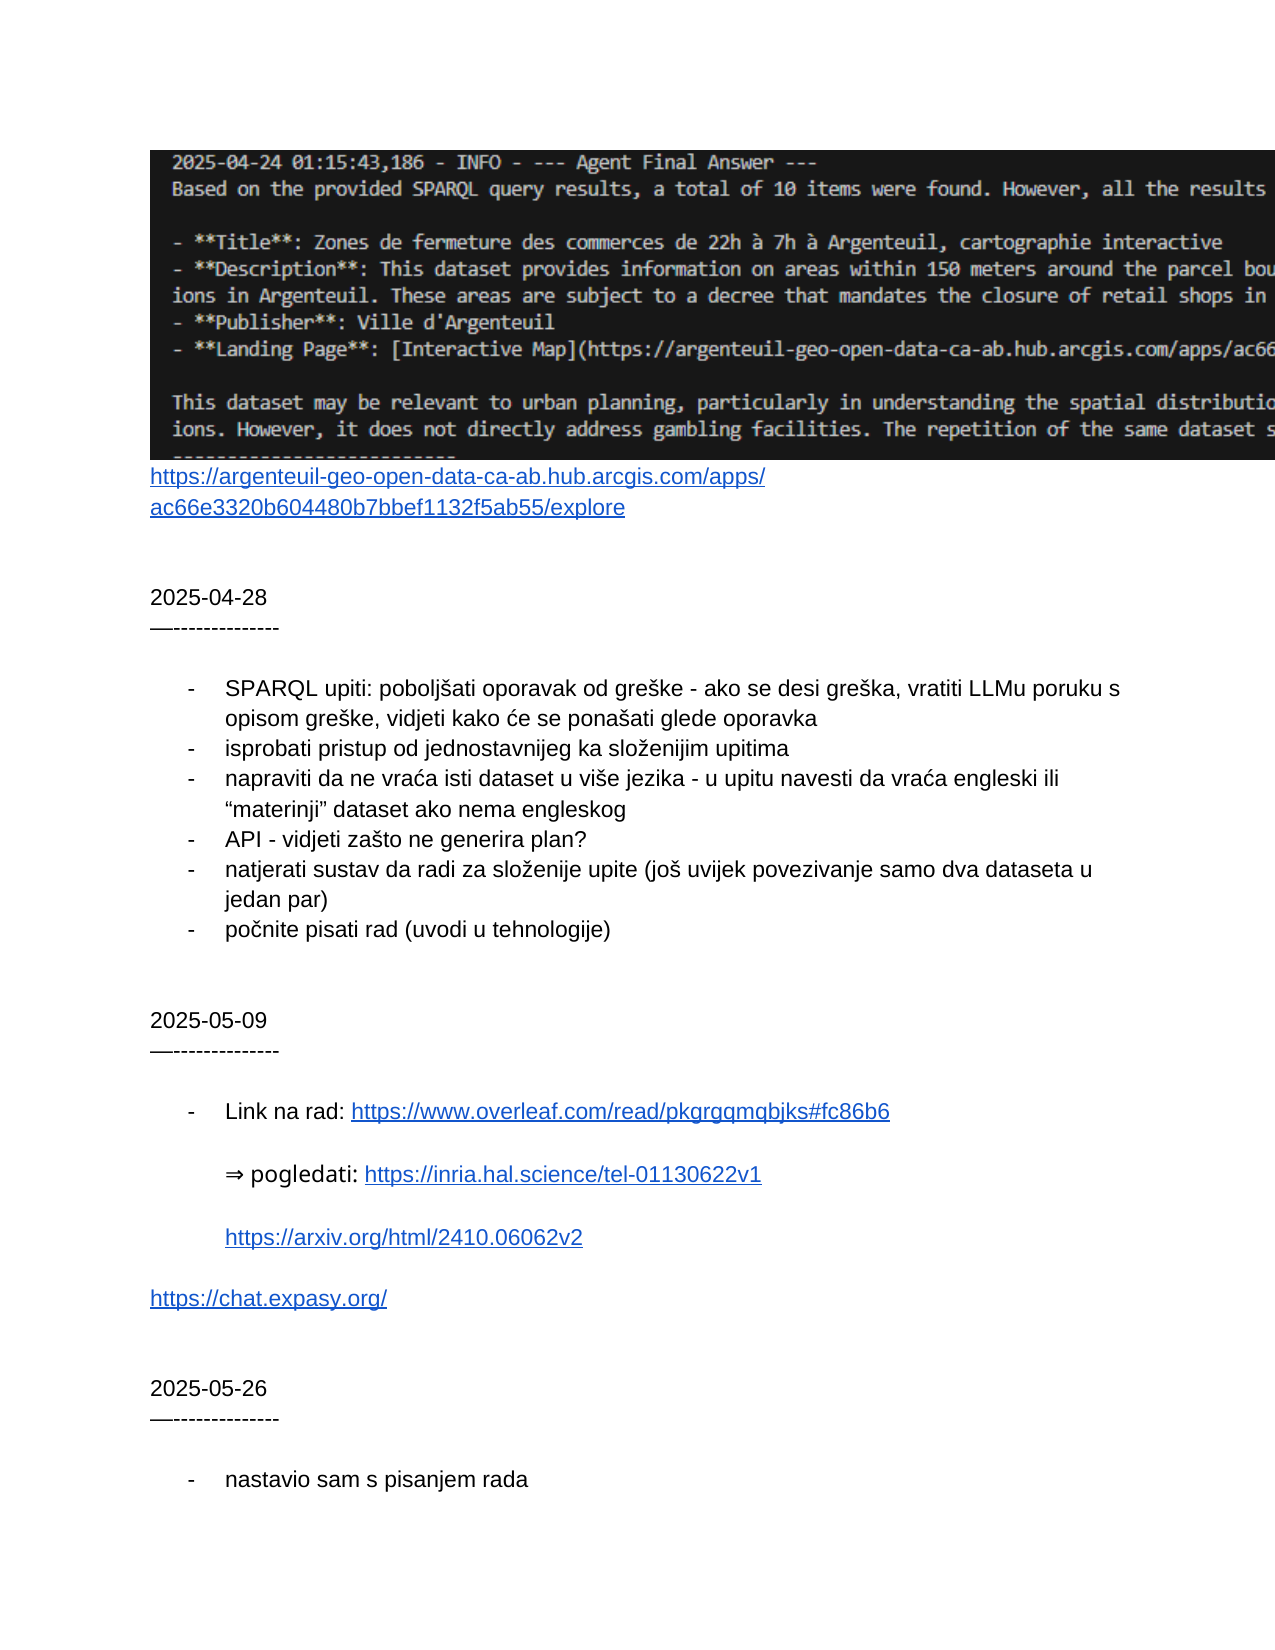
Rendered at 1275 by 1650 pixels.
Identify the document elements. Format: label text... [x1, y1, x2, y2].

text —-------------- [150, 1405, 1125, 1432]
list Link na rad: https://www.overleaf.com/read/pkgrgqmqbjks#fc86b6 [187, 1098, 1125, 1124]
text —-------------- [150, 614, 1125, 641]
list isprobati pristup od jednostavnijeg ka složenijim upitima [187, 735, 1125, 761]
text https://argenteuil-geo-open-data-ca-ab.hub.arcgis.com/apps/ac66e3320b604480b7bbef1132f5ab55/explore [150, 463, 1125, 520]
text —-------------- [150, 1037, 1125, 1063]
picture [150, 150, 1275, 460]
list počnite pisati rad (uvodi u tehnologije) [187, 916, 1125, 943]
text 2025-05-26 [150, 1375, 1125, 1402]
text 2025-04-28 [150, 584, 1125, 610]
list API - vidjeti zašto ne generira plan? [187, 826, 1125, 852]
list SPARQL upiti: poboljšati oporavak od greške - ako se desi greška, vratiti LLMu poruku s opisom greške, vidjeti kako će se ponašati glede oporavka [187, 675, 1125, 731]
text https://arxiv.org/html/2410.06062v2 https://chat.expasy.org/ [150, 1224, 1125, 1311]
list natjerati sustav da radi za složenije upite (još uvijek povezivanje samo dva dataseta u jedan par) [187, 856, 1125, 912]
list napraviti da ne vraća isti dataset u više jezika - u upitu navesti da vraća engleski ili “materinji” dataset ako nema engleskog [187, 765, 1125, 822]
text ⇒ pogledati: https://inria.hal.science/tel-01130622v1 [150, 1158, 1125, 1189]
text 2025-05-09 [150, 1007, 1125, 1033]
list nastavio sam s pisanjem rada [187, 1466, 1125, 1492]
